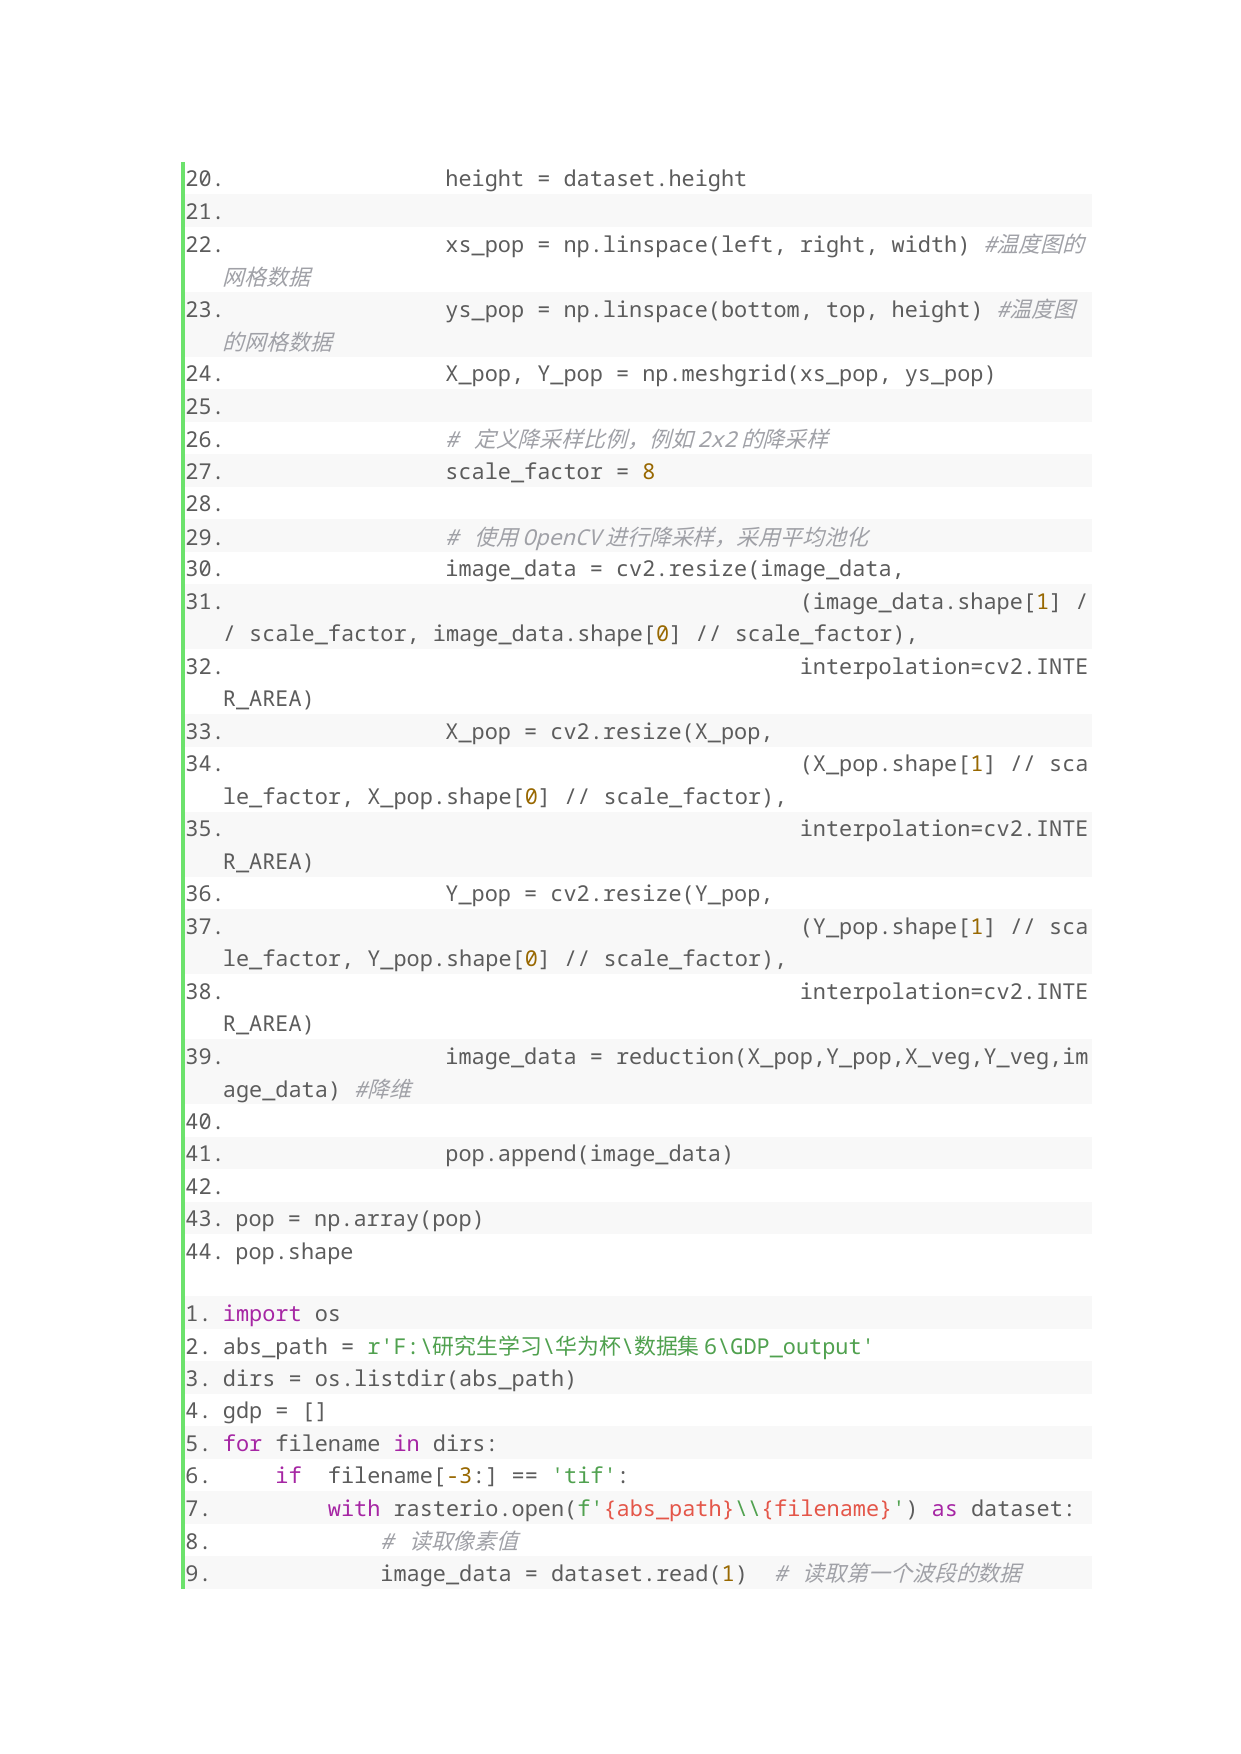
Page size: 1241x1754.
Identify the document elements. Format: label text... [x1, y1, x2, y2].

list pop.shape [185, 1234, 1092, 1267]
list ys_pop = np.linspace(bottom, top, height) #温度图的网格数据 [185, 292, 1092, 357]
list interpolation=cv2.INTER_AREA) [185, 812, 1092, 877]
list if filename[-3:] == 'tif': [185, 1459, 1092, 1491]
list xs_pop = np.linspace(left, right, width) #温度图的网格数据 [185, 227, 1092, 292]
list pop = np.array(pop) [185, 1202, 1092, 1234]
list image_data = cv2.resize(image_data, [185, 552, 1092, 584]
list image_data = reduction(X_pop,Y_pop,X_veg,Y_veg,image_data) #降维 [185, 1039, 1092, 1104]
list # 定义降采样比例，例如2x2的降采样 [185, 422, 1092, 454]
list for filename in dirs: [185, 1426, 1092, 1459]
list Y_pop = cv2.resize(Y_pop, [185, 877, 1092, 909]
list scale_factor = 8 [185, 454, 1092, 487]
list pop.append(image_data) [185, 1137, 1092, 1169]
list interpolation=cv2.INTER_AREA) [185, 649, 1092, 714]
list X_pop, Y_pop = np.meshgrid(xs_pop, ys_pop) [185, 357, 1092, 389]
list dirs = os.listdir(abs_path) [185, 1361, 1092, 1394]
list # 使用OpenCV进行降采样，采用平均池化 [185, 519, 1092, 552]
list (image_data.shape[1] // scale_factor, image_data.shape[0] // scale_factor), [185, 584, 1092, 649]
list height = dataset.height [185, 162, 1092, 194]
list with rasterio.open(f'{abs_path}\\{filename}') as dataset: [185, 1491, 1092, 1524]
list (Y_pop.shape[1] // scale_factor, Y_pop.shape[0] // scale_factor), [185, 909, 1092, 974]
list abs_path = r'F:\研究生学习\华为杯\数据集6\GDP_output' [185, 1329, 1092, 1361]
list import os [185, 1296, 1092, 1329]
list X_pop = cv2.resize(X_pop, [185, 714, 1092, 747]
list gdp = [] [185, 1394, 1092, 1426]
list interpolation=cv2.INTER_AREA) [185, 974, 1092, 1039]
list # 读取像素值 [185, 1524, 1092, 1556]
list image_data = dataset.read(1) # 读取第一个波段的数据 [185, 1556, 1092, 1589]
list (X_pop.shape[1] // scale_factor, X_pop.shape[0] // scale_factor), [185, 747, 1092, 812]
